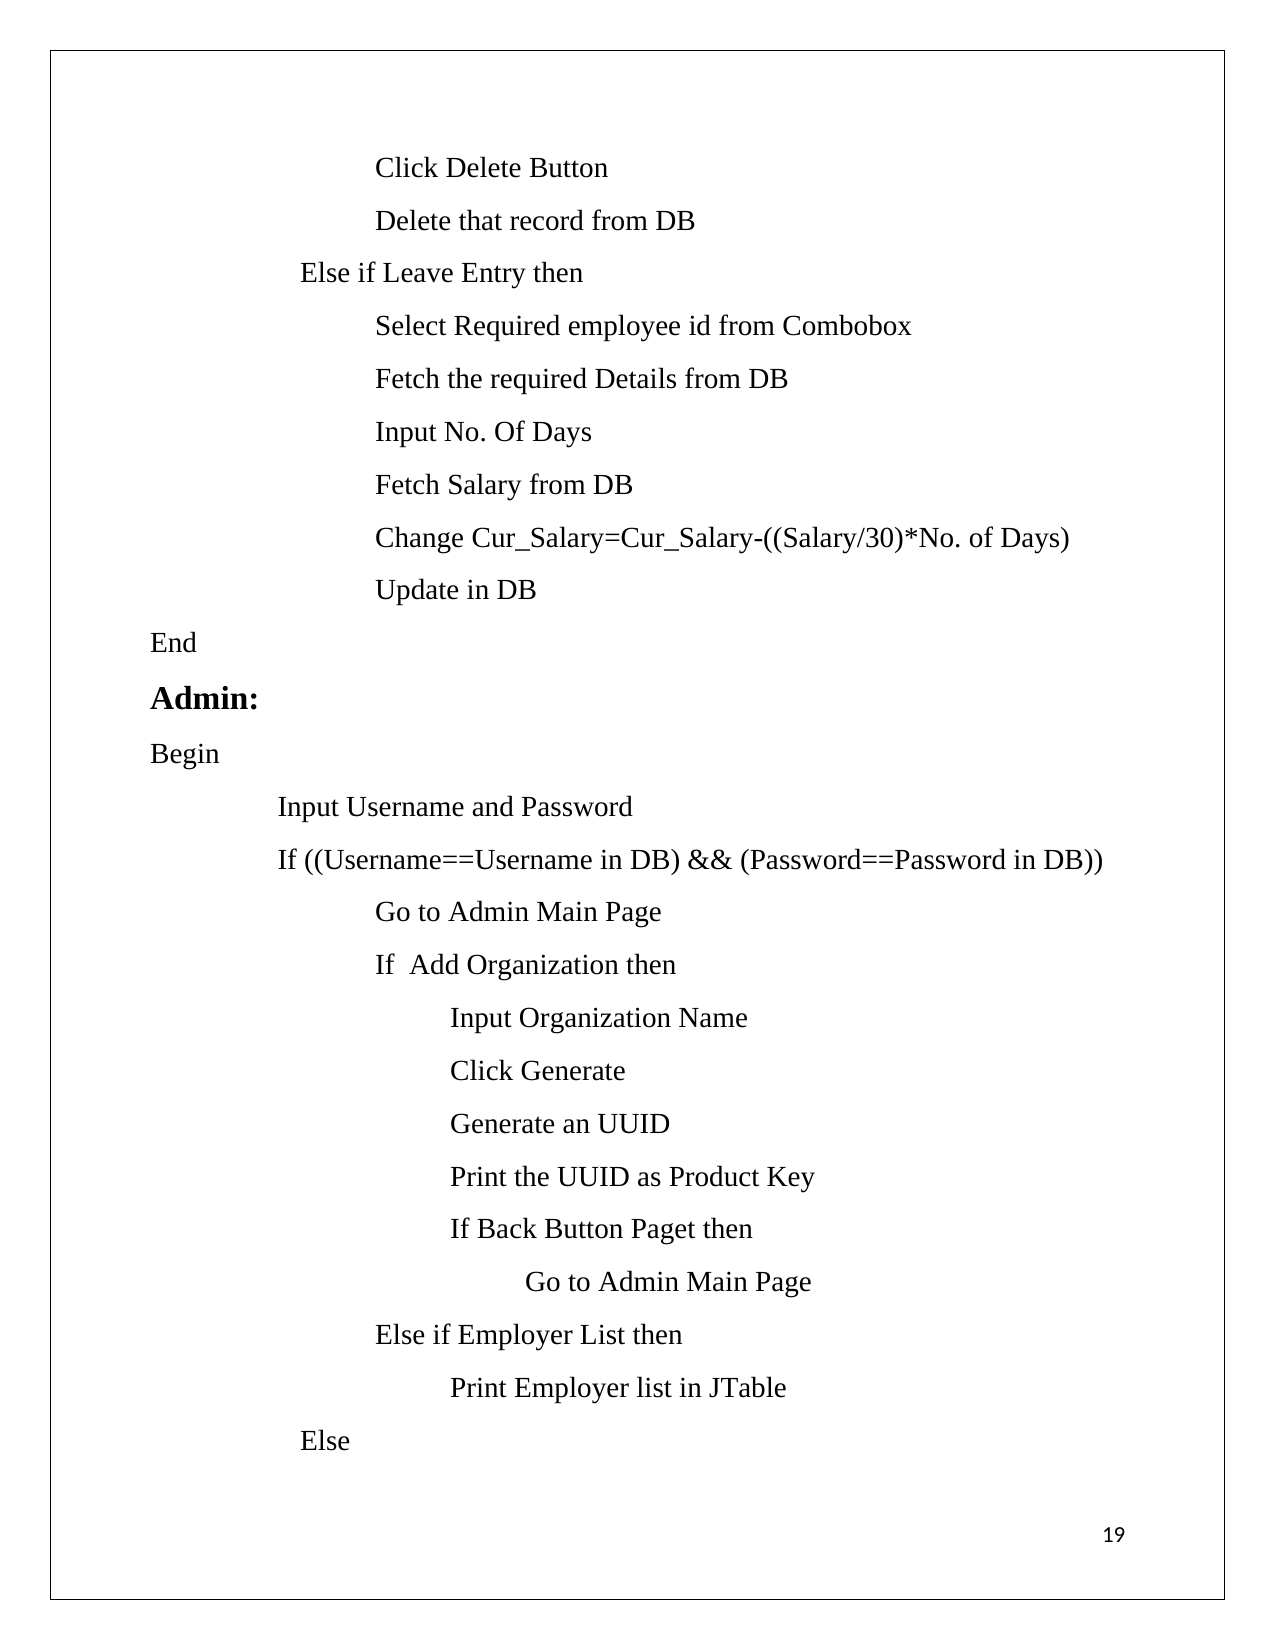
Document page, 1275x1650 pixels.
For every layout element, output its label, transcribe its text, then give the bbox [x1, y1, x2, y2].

text Print Employer list in JTable [150, 1370, 1125, 1403]
text Input Username and Password [150, 789, 1125, 822]
text Delete that record from DB [150, 203, 1125, 236]
text Else if Leave Entry then [150, 256, 1125, 289]
text Admin: [150, 678, 1125, 716]
text Change Cur_Salary=Cur_Salary-((Salary/30)*No. of Days) [150, 520, 1125, 553]
text Fetch Salary from DB [150, 467, 1125, 500]
text Fetch the required Details from DB [150, 361, 1125, 395]
text Click Delete Button [150, 150, 1125, 183]
text Go to Admin Main Page [150, 894, 1125, 928]
text Print the UUID as Product Key [150, 1159, 1125, 1192]
text Update in DB [150, 572, 1125, 606]
text If ((Username==Username in DB) && (Password==Password in DB)) [150, 842, 1125, 875]
text Begin [150, 736, 1125, 770]
text If Back Button Paget then [150, 1211, 1125, 1245]
text Generate an UUID [150, 1106, 1125, 1139]
text End [150, 625, 1125, 659]
text Else if Employer List then [150, 1317, 1125, 1351]
text Go to Admin Main Page [150, 1264, 1125, 1298]
text If Add Organization then [150, 947, 1125, 981]
text Else [150, 1423, 1125, 1456]
text Input No. Of Days [150, 414, 1125, 448]
text Input Organization Name [150, 1000, 1125, 1034]
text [150, 308, 1125, 342]
text Click Generate [150, 1053, 1125, 1087]
